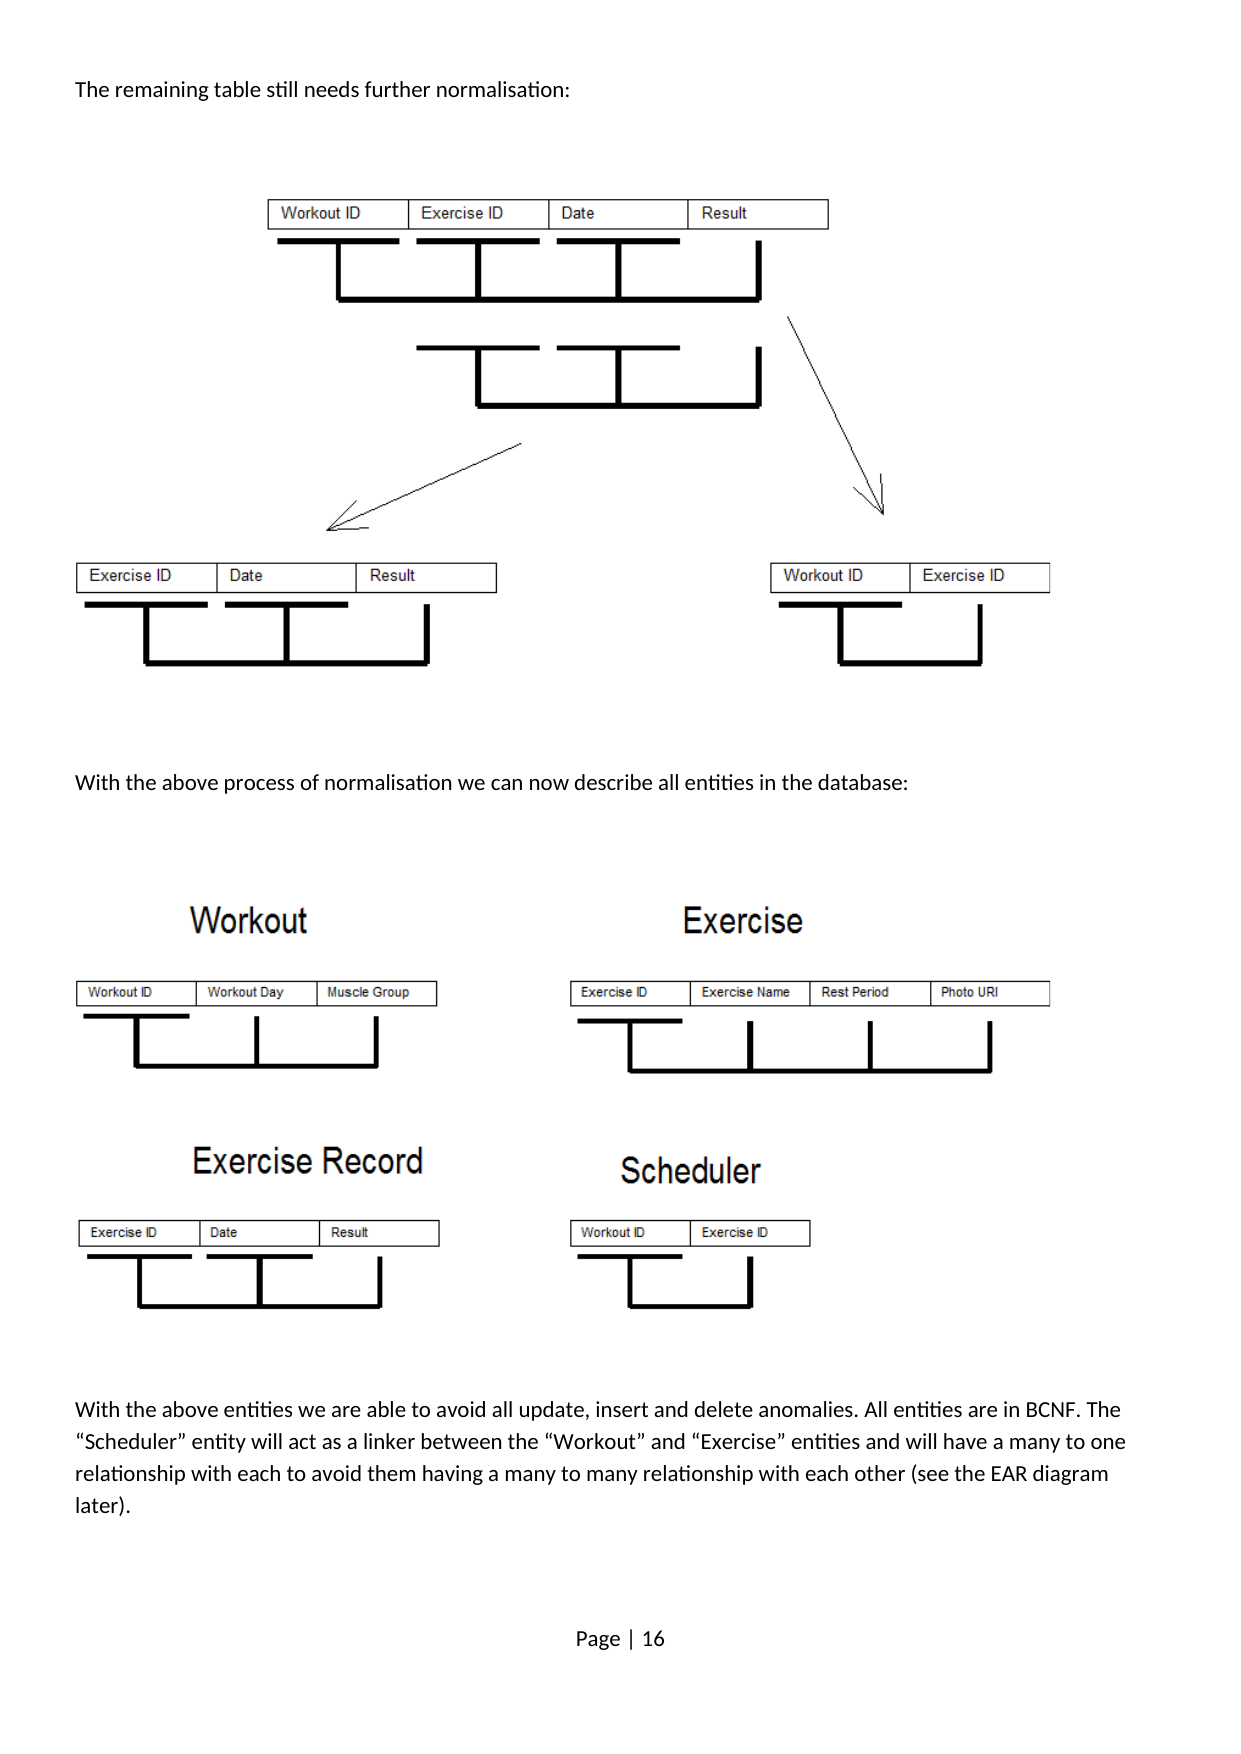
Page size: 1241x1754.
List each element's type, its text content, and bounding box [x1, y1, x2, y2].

picture [75, 874, 1050, 1370]
text With the above entities we are able to avoid all update, insert and delete anomalies. All entities are in BCNF. The “Scheduler” entity will act as a linker between the “Workout” and “Exercise” entities and will have a many to one relationship with each to avoid them having a many to many relationship with each other (see the EAR diagram later). [75, 1395, 1165, 1519]
text With the above process of normalisation we can now describe all entities in the database: [75, 768, 1165, 796]
text The remaining table still needs further normalisation: [75, 75, 1165, 103]
picture [75, 181, 1050, 691]
